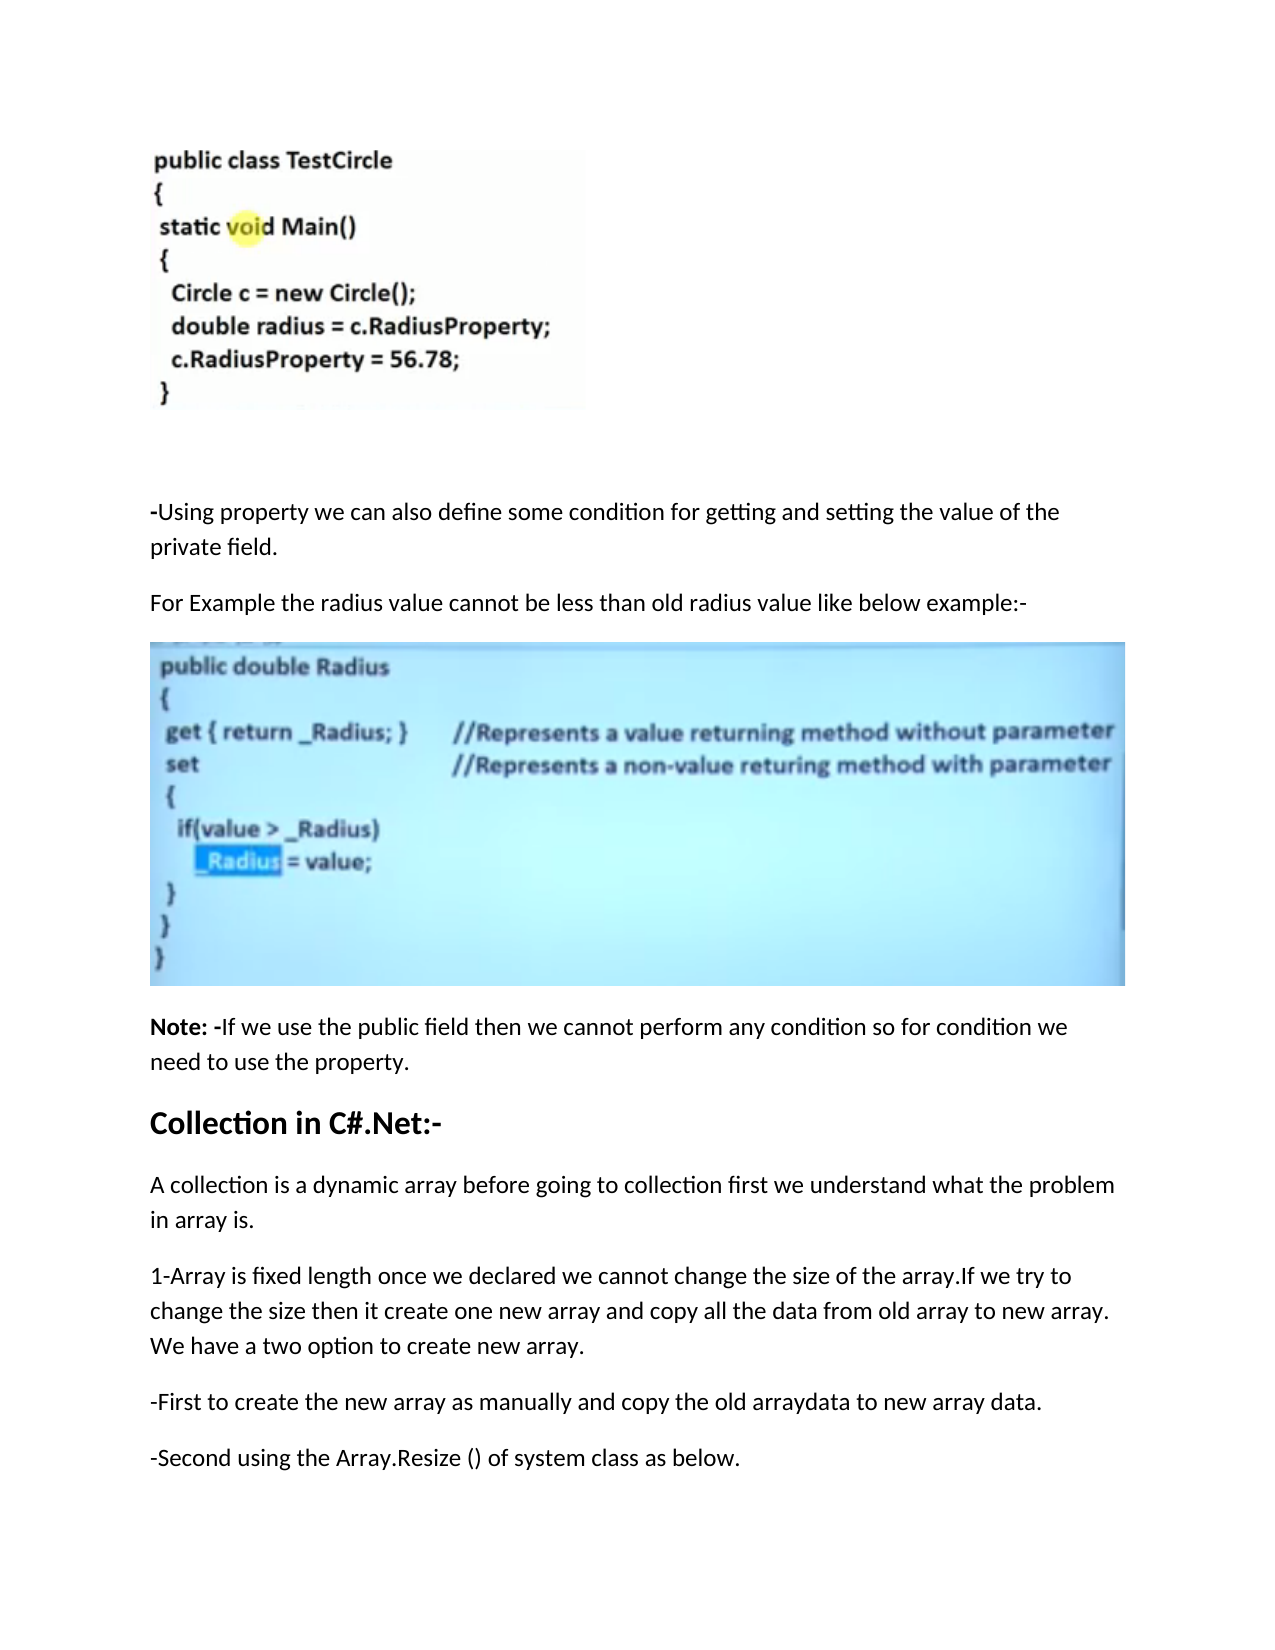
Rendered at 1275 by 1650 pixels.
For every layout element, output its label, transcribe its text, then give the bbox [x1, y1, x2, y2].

text 1-Array is fixed length once we declared we cannot change the size of the array.If we try to change the size then it create one new array and copy all the data from old array to new array. We have a two option to create new array. [150, 1260, 1125, 1361]
text For Example the radius value cannot be less than old radius value like below example:- [150, 587, 1125, 617]
text A collection is a dynamic array before going to collection first we understand what the problem in array is. [150, 1169, 1125, 1235]
picture [150, 642, 1125, 986]
text Collection in C#.Net:- [150, 1102, 1125, 1143]
text -First to create the new array as manually and copy the old arraydata to new array data. [150, 1386, 1125, 1417]
text -Second using the Array.Resize () of system class as below. [150, 1442, 1125, 1472]
text Note: -If we use the public field then we cannot perform any condition so for condition we need to use the property. [150, 1011, 1125, 1077]
text -Using property we can also define some condition for getting and setting the value of the private field. [150, 496, 1125, 561]
picture [150, 150, 586, 410]
